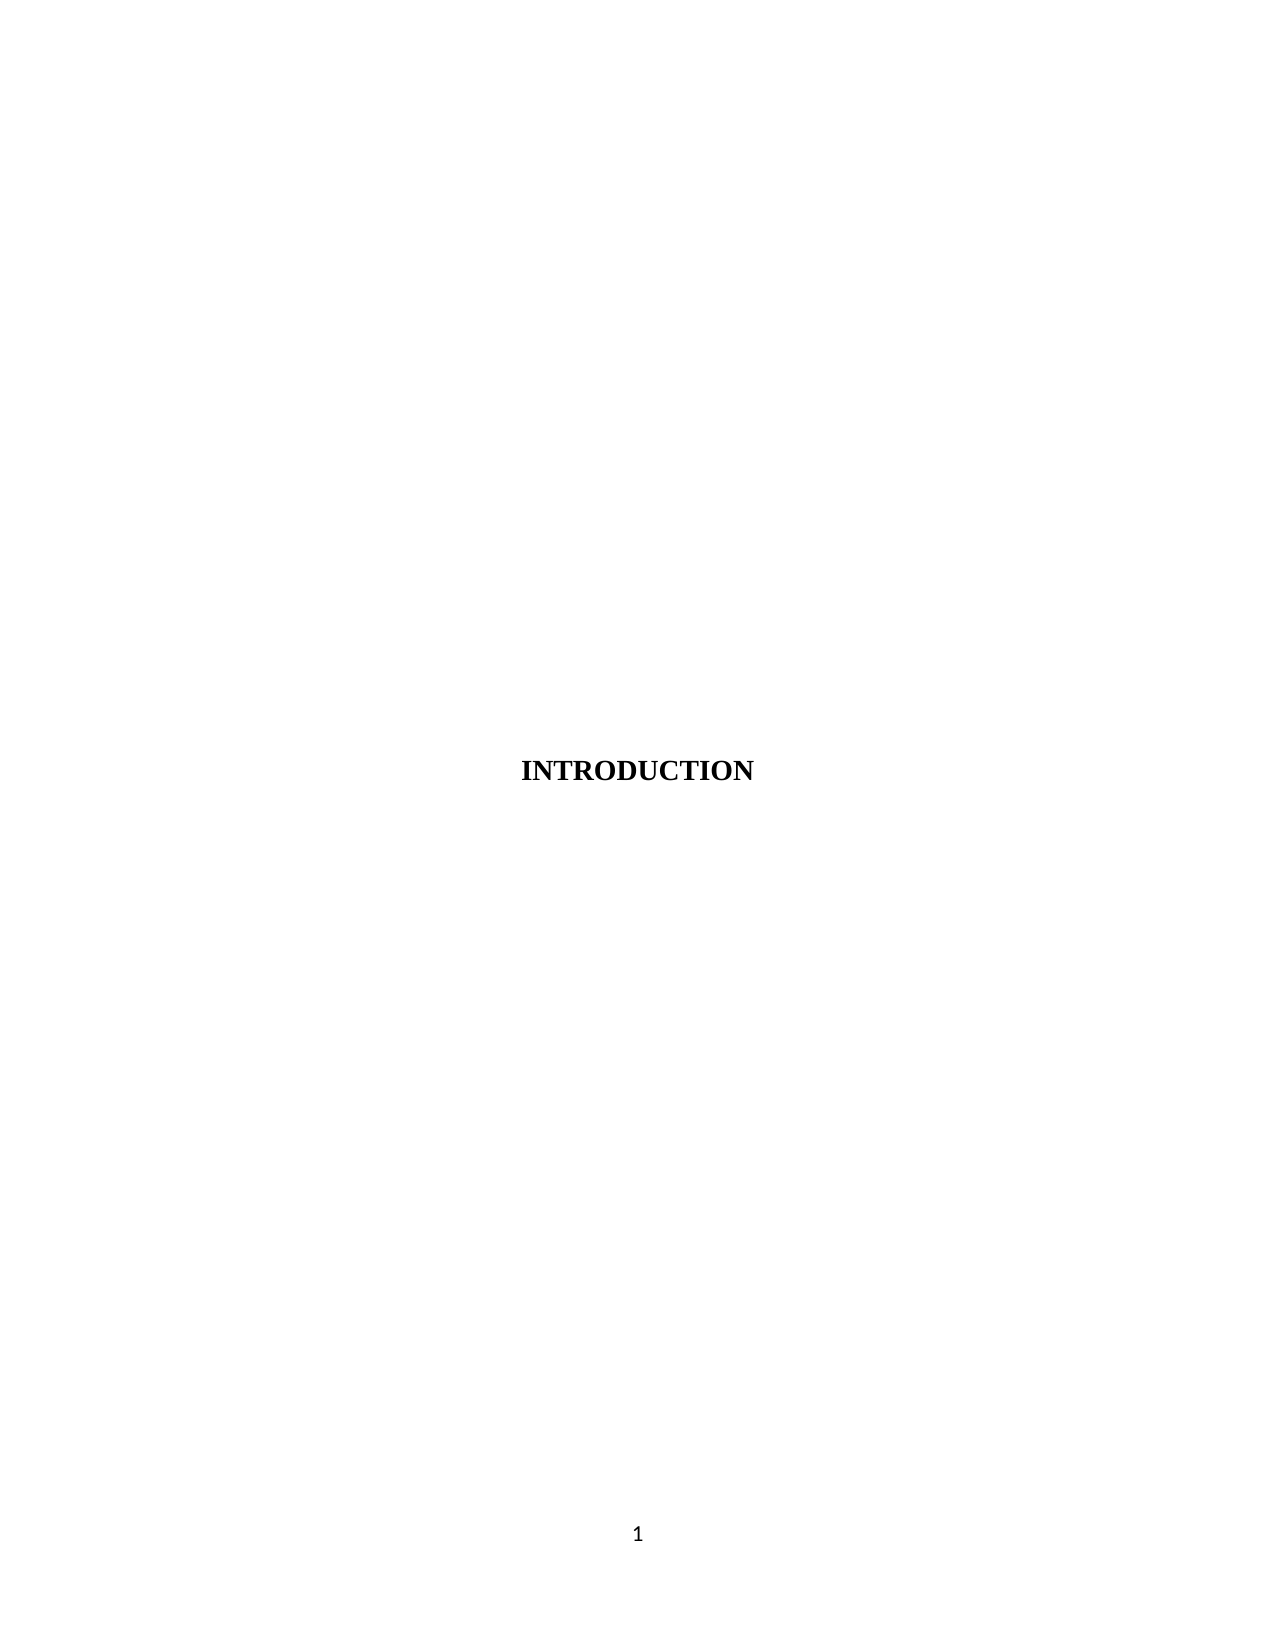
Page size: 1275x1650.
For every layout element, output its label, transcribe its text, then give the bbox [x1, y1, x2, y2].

text INTRODUCTION CHAPTER 1 [150, 753, 1125, 786]
